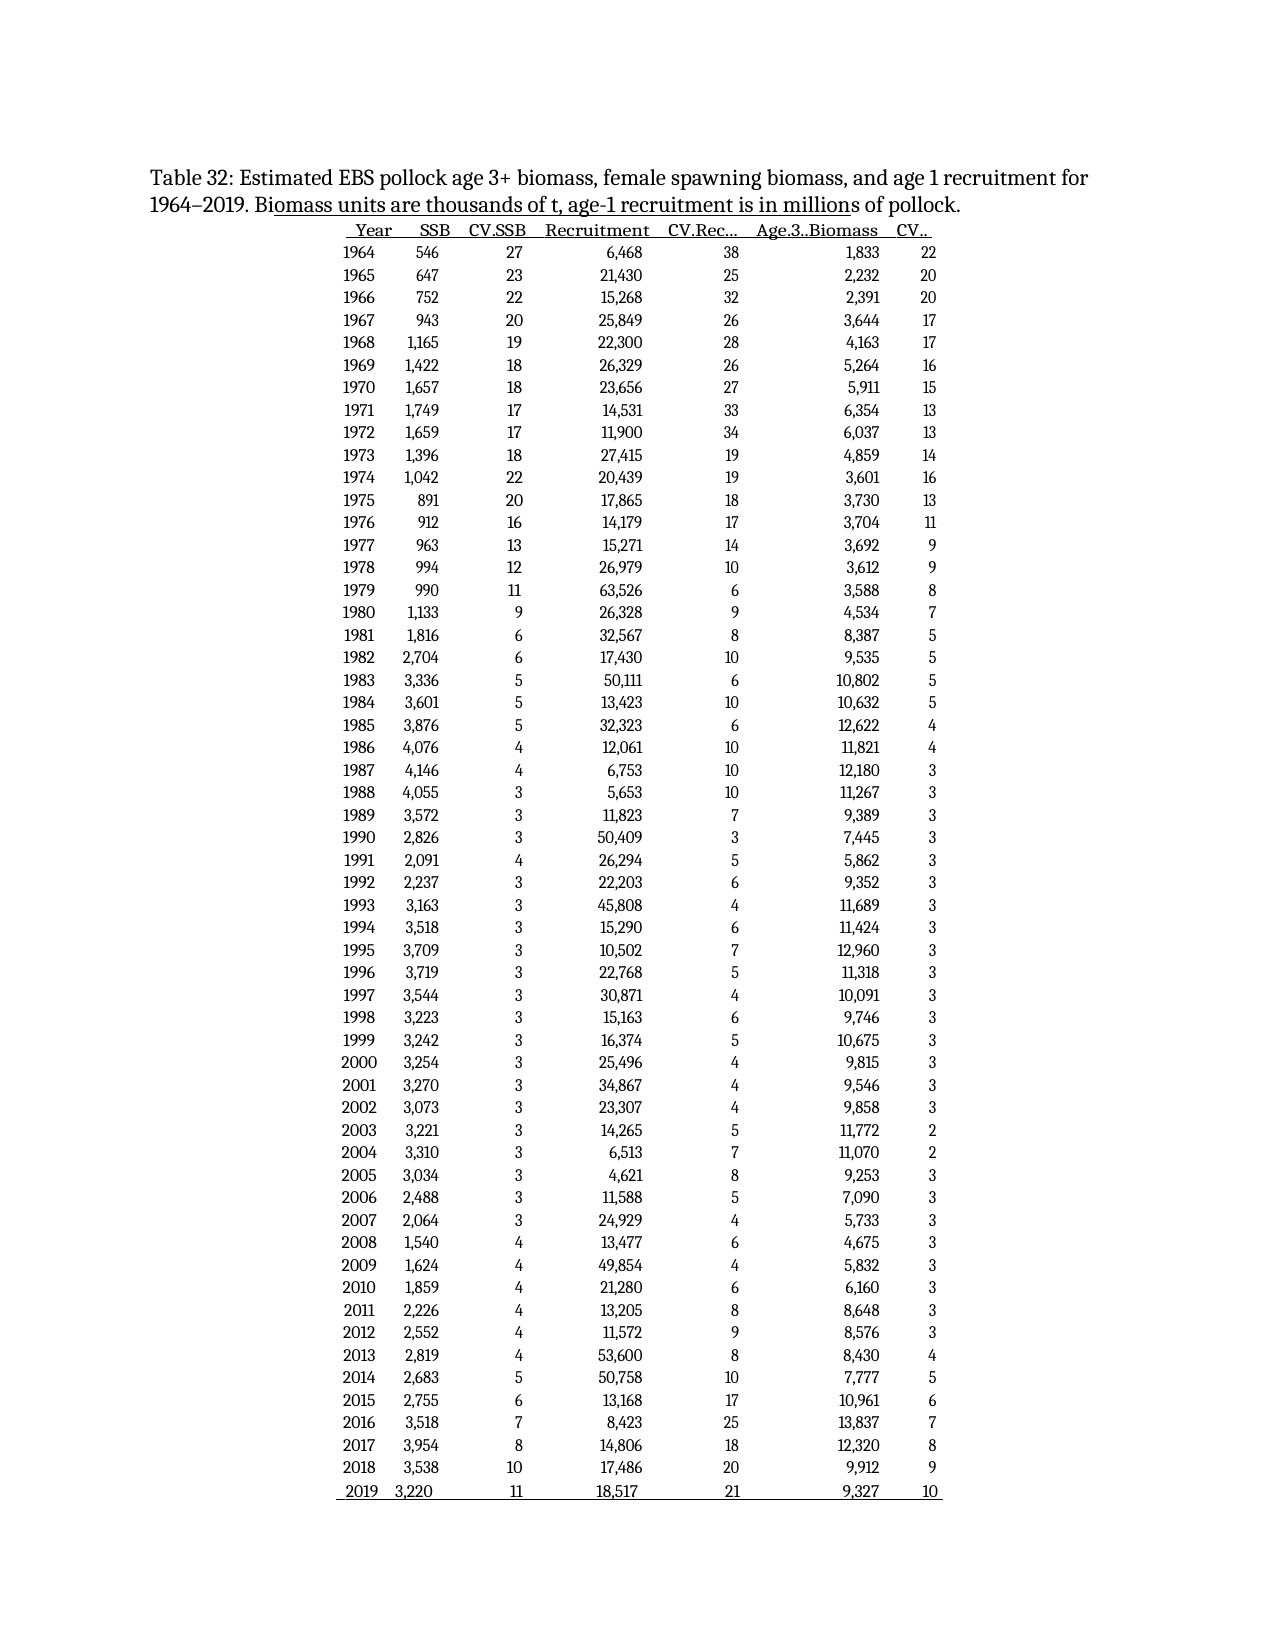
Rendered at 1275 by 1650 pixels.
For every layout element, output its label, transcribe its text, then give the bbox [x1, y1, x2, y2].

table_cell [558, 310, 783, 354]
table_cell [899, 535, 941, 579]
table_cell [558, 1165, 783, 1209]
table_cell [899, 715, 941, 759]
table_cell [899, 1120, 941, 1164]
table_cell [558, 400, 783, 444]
text Year SSB CV.SSB Recruitment CV.Rec... Age.3..Biomass CV.. [0, 220, 1275, 240]
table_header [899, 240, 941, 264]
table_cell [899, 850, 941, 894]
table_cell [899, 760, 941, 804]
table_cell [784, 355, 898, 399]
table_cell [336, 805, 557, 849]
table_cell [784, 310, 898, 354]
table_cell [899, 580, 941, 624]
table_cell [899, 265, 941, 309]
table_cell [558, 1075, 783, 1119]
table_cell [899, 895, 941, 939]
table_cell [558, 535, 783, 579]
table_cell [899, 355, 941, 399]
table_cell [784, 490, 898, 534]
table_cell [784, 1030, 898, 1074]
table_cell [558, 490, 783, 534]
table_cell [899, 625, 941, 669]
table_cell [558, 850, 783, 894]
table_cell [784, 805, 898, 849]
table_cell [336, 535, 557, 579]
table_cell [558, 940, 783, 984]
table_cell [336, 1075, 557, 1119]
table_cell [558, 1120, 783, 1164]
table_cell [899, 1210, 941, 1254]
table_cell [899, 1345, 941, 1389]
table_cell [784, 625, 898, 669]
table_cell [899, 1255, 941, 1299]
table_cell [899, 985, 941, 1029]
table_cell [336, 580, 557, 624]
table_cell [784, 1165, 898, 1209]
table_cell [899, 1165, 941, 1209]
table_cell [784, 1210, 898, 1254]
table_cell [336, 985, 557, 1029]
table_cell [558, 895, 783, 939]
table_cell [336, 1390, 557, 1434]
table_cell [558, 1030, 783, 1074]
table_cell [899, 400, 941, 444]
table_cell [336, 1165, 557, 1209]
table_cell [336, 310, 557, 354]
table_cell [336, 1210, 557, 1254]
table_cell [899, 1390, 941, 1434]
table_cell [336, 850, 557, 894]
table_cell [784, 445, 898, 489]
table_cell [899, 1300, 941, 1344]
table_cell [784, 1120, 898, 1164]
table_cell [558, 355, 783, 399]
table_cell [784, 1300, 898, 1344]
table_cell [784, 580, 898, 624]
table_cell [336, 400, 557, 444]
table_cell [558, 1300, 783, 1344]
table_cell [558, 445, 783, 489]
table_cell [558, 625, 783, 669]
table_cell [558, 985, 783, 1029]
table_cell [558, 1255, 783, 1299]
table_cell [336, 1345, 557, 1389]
text Table 32: Estimated EBS pollock age 3+ biomass, female spawning biomass, and age 1 recruitment for 1964–2019. Biomass units are thousands of t, age-1 recruitment is in millions of pollock. [150, 164, 1126, 218]
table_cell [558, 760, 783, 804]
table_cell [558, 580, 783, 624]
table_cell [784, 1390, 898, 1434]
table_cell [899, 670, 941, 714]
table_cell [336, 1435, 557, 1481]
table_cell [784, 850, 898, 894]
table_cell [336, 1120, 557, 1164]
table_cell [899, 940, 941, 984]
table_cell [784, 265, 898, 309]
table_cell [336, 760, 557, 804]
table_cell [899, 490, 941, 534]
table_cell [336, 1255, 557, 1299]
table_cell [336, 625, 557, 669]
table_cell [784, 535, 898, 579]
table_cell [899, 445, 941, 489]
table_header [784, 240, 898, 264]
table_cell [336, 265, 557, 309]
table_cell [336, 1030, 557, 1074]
text 2019 3,220 11 18,517 21 9,327 10 [0, 1481, 1275, 1502]
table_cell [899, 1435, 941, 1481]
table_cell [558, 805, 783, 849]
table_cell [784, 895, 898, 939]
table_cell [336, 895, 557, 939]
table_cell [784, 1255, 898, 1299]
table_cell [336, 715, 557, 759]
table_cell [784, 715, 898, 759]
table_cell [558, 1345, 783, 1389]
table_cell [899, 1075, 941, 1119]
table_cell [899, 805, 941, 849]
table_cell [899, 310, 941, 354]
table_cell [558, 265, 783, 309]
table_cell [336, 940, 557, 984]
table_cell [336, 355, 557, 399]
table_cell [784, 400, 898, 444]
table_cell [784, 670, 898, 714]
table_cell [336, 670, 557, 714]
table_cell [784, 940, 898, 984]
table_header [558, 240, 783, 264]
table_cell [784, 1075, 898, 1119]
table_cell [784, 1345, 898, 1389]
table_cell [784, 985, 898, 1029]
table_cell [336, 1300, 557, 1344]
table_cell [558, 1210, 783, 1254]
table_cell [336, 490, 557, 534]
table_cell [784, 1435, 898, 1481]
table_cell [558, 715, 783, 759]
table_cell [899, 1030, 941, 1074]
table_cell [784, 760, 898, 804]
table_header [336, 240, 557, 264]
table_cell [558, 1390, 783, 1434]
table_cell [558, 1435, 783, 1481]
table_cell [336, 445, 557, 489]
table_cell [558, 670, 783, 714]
